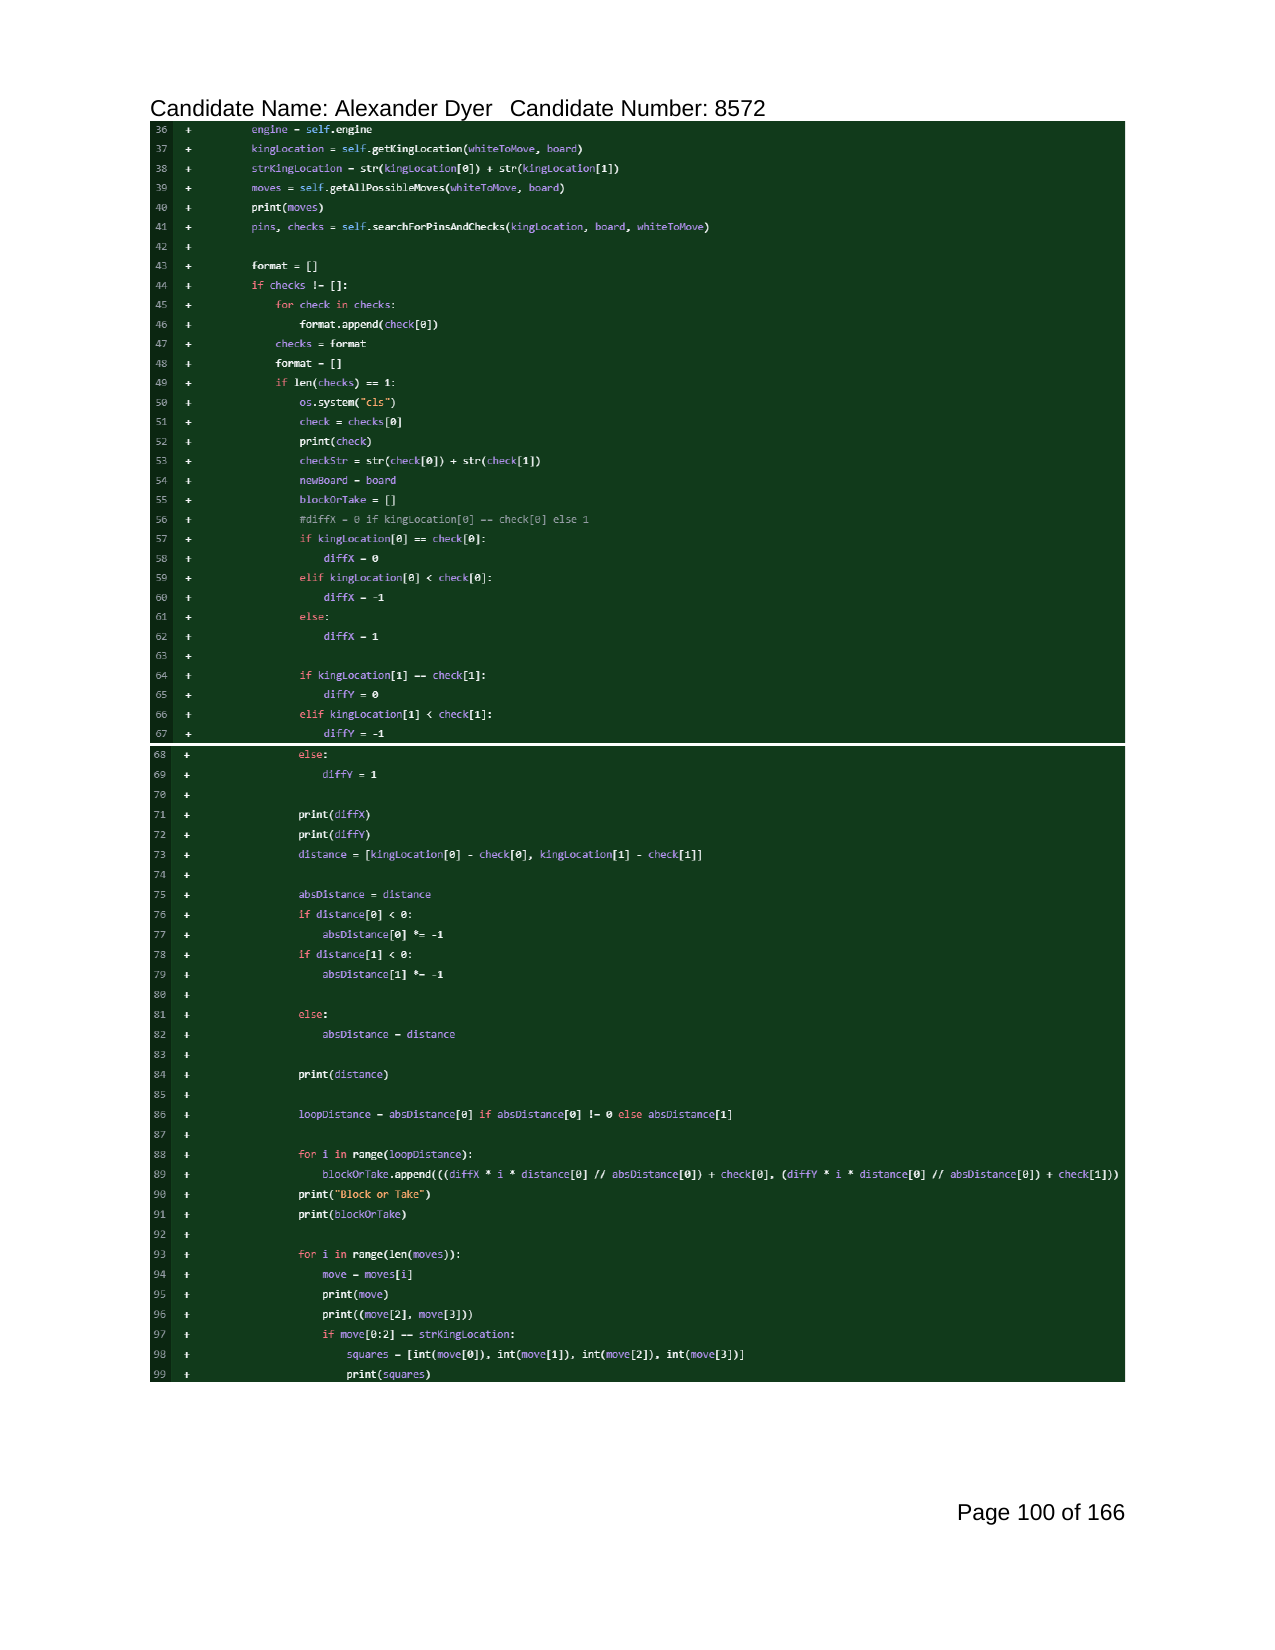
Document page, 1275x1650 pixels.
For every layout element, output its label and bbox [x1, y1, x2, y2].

picture [150, 121, 1125, 743]
picture [150, 746, 1125, 1382]
